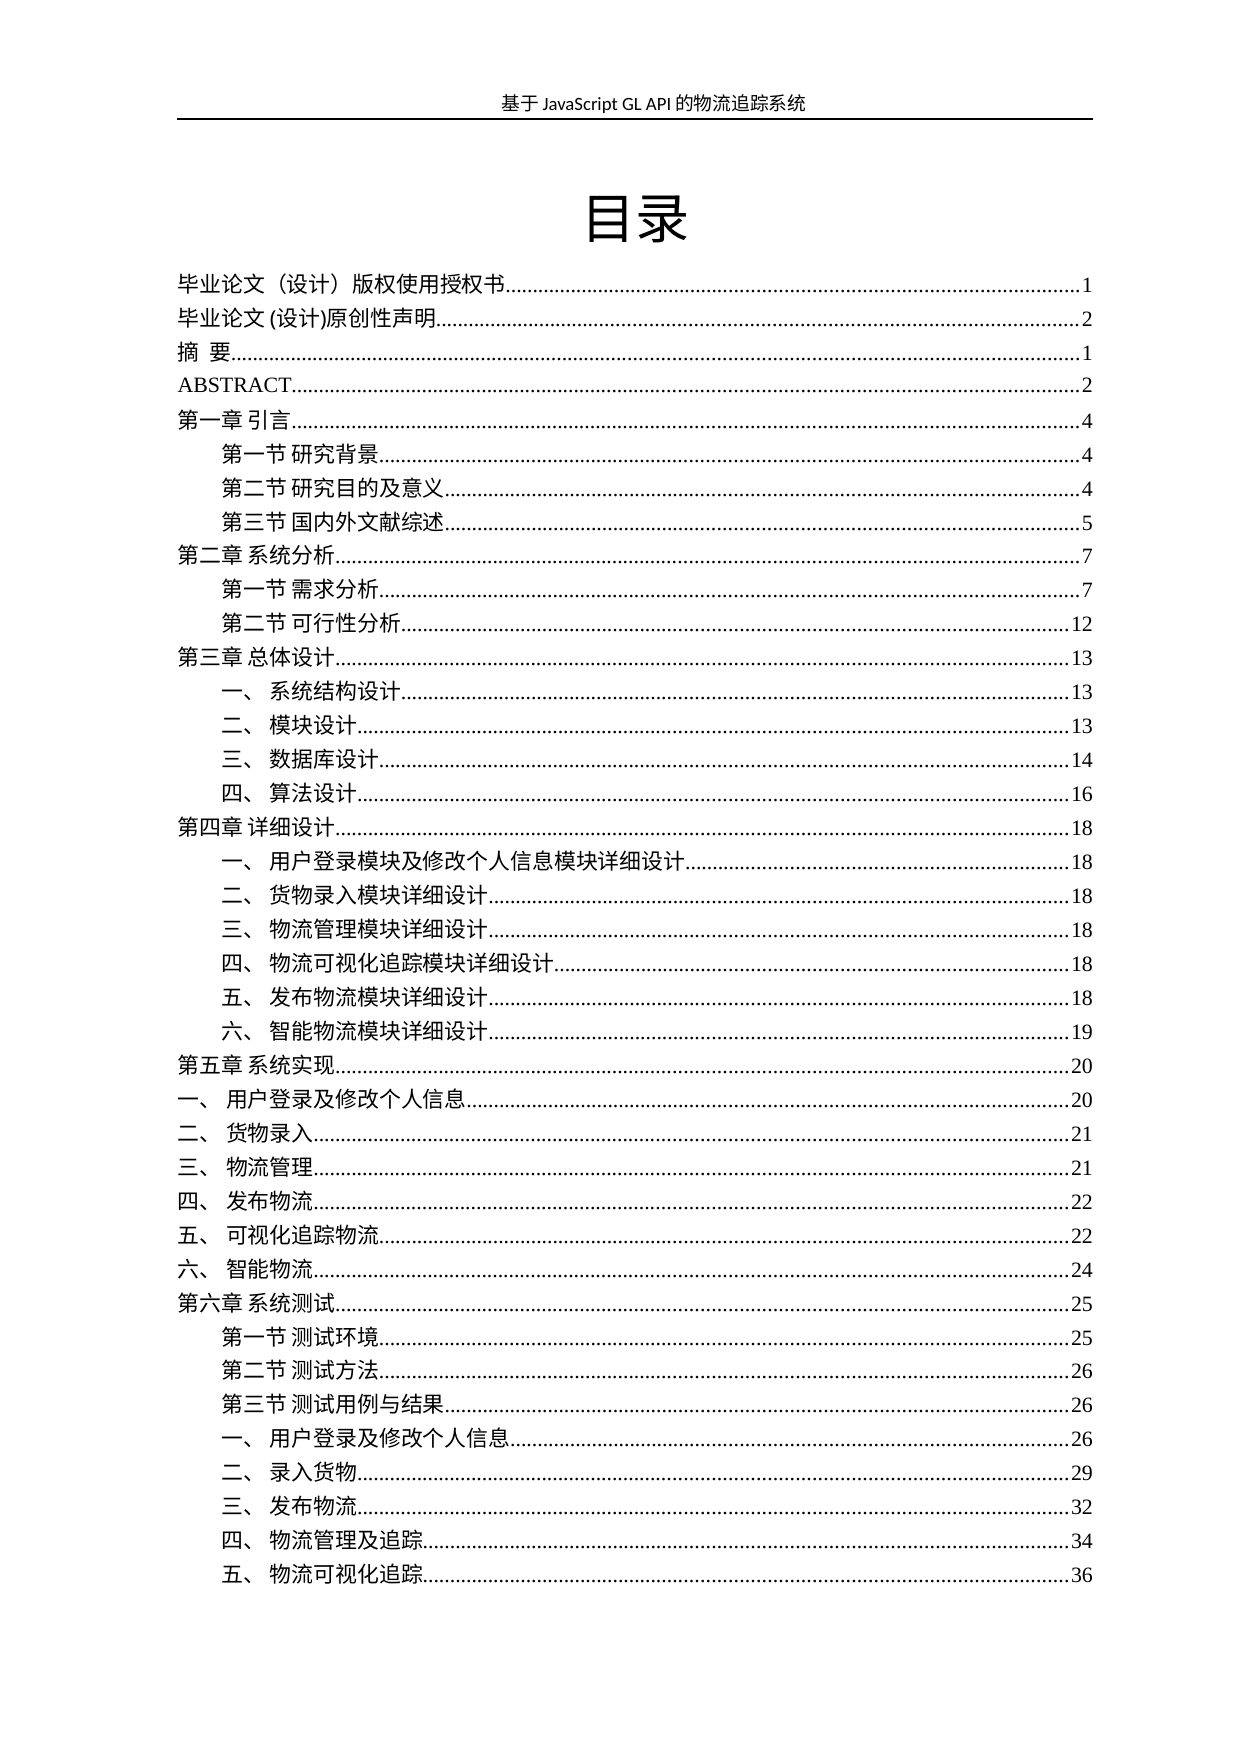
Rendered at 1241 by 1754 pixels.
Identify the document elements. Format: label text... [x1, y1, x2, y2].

text 四、 发布物流 22 [177, 1183, 1093, 1217]
text 第一节 需求分析 7 [221, 571, 1093, 605]
text 一、 用户登录及修改个人信息 20 [177, 1081, 1093, 1115]
text 一、 用户登录及修改个人信息 26 [221, 1420, 1093, 1454]
text 五、 可视化追踪物流 22 [177, 1217, 1093, 1251]
text 六、 智能物流 24 [177, 1251, 1093, 1284]
text 五、 物流可视化追踪 36 [221, 1556, 1093, 1590]
text 第二节 测试方法 26 [221, 1352, 1093, 1386]
text 毕业论文 (设计)原创性声明 2 [177, 300, 1093, 334]
text 二、 录入货物 29 [221, 1454, 1093, 1488]
text 三、 物流管理模块详细设计 18 [221, 911, 1093, 945]
text 第一节 测试环境 25 [221, 1318, 1093, 1352]
text 三、 数据库设计 14 [221, 741, 1093, 775]
text 第二节 可行性分析 12 [221, 605, 1093, 639]
text 一、 系统结构设计 13 [221, 673, 1093, 707]
text 四、 物流管理及追踪 34 [221, 1522, 1093, 1556]
text 摘 要 1 [177, 334, 1093, 368]
text 目录 [177, 164, 1093, 266]
text 二、 模块设计 13 [221, 707, 1093, 741]
text 第一章 引言 4 [177, 402, 1093, 436]
text 五、 发布物流模块详细设计 18 [221, 979, 1093, 1013]
text 第三节 测试用例与结果 26 [221, 1386, 1093, 1420]
text 三、 物流管理 21 [177, 1149, 1093, 1183]
text 三、 发布物流 32 [221, 1488, 1093, 1522]
text 毕业论文（设计）版权使用授权书 1 [177, 266, 1093, 300]
text ABSTRACT 2 [177, 368, 1093, 402]
text 六、 智能物流模块详细设计 19 [221, 1013, 1093, 1047]
text 第二章 系统分析 7 [177, 537, 1093, 571]
text 四、 物流可视化追踪模块详细设计 18 [221, 945, 1093, 979]
text 第五章 系统实现 20 [177, 1047, 1093, 1081]
text 第二节 研究目的及意义 4 [221, 469, 1093, 503]
text 第六章 系统测试 25 [177, 1284, 1093, 1318]
text 第三章 总体设计 13 [177, 639, 1093, 673]
text 第四章 详细设计 18 [177, 809, 1093, 843]
text 第三节 国内外文献综述 5 [221, 503, 1093, 537]
text 四、 算法设计 16 [221, 775, 1093, 809]
text 一、 用户登录模块及修改个人信息模块详细设计 18 [221, 843, 1093, 877]
text 二、 货物录入模块详细设计 18 [221, 877, 1093, 911]
text 二、 货物录入 21 [177, 1115, 1093, 1149]
text 第一节 研究背景 4 [221, 436, 1093, 469]
